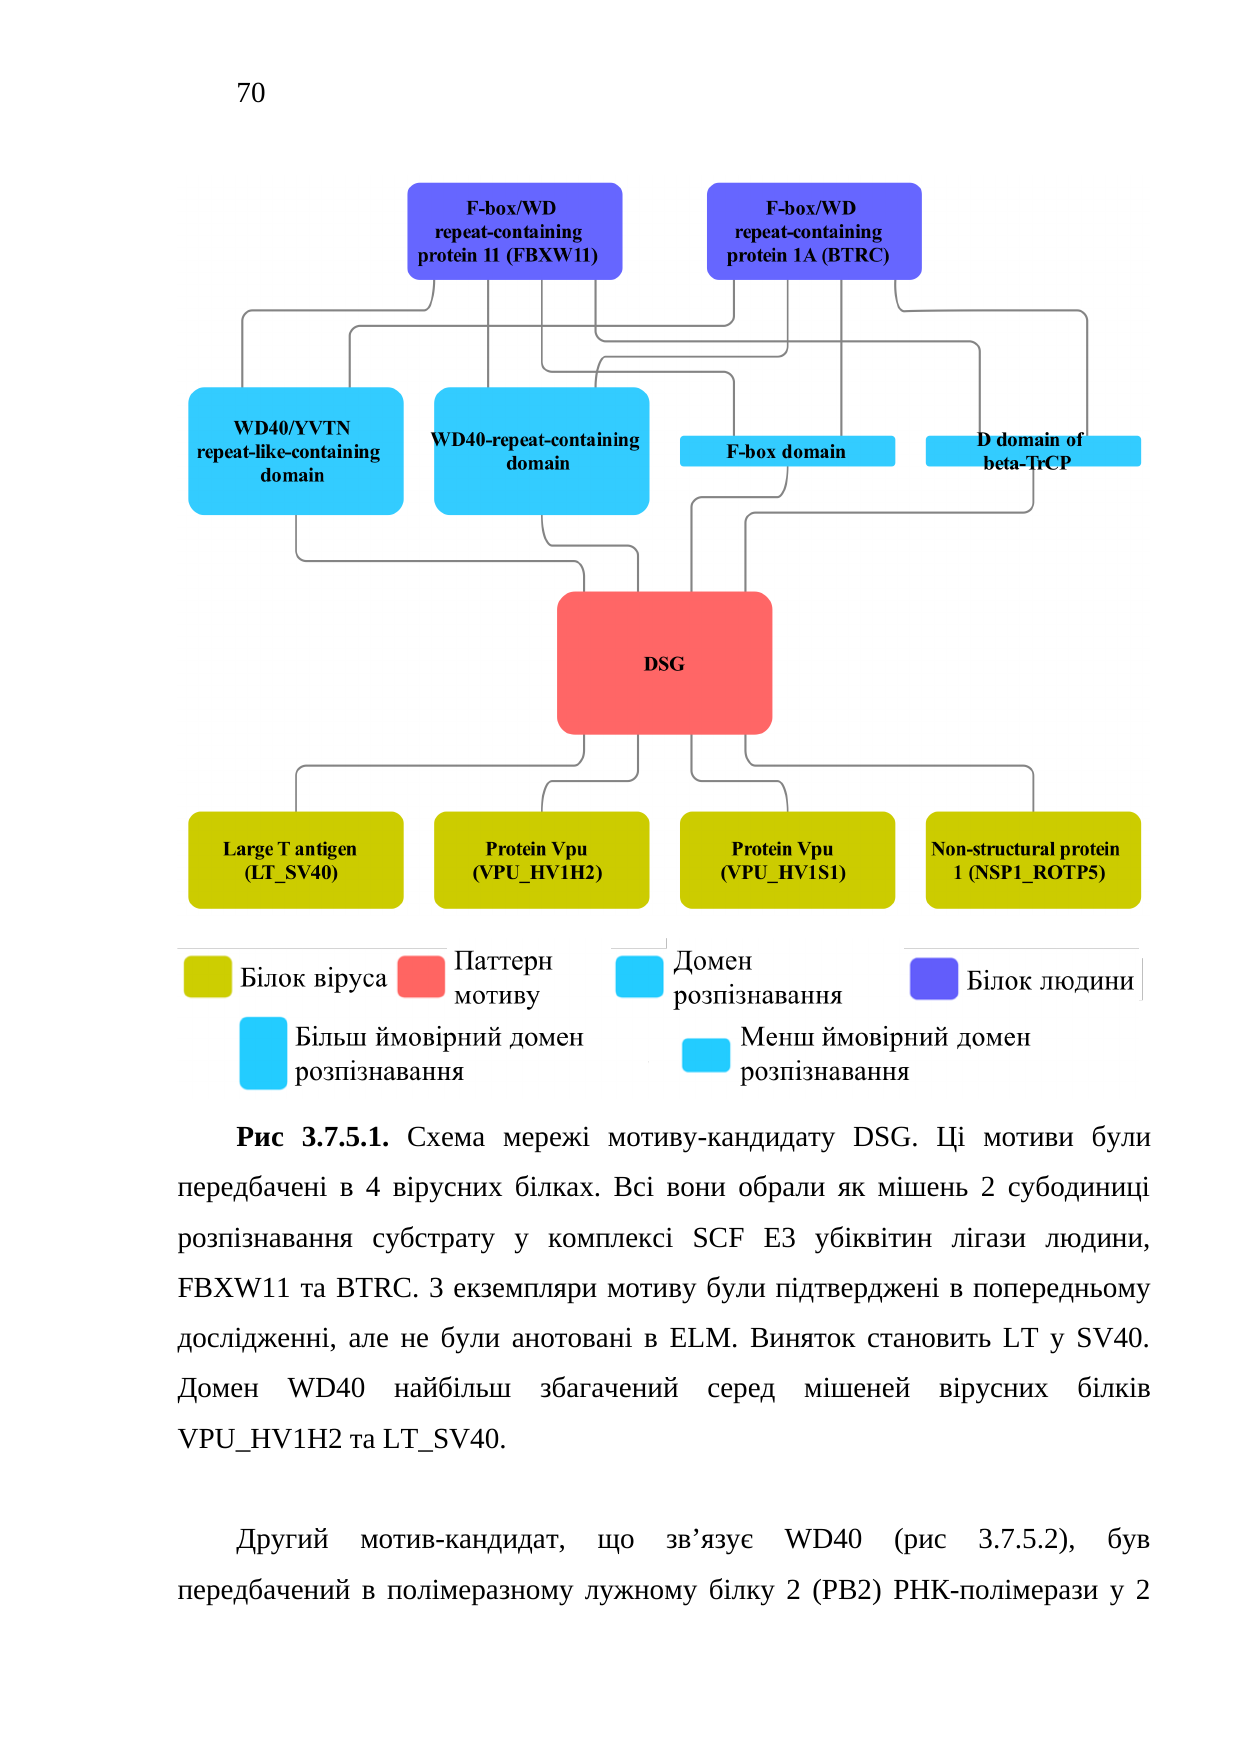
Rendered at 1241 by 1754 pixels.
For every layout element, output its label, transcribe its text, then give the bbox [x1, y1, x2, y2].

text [177, 1522, 1152, 1605]
text Рис 3.7.5.1. Схема мережі мотиву-кандидату DSG. Ці мотиви були передбачені в 4 вірусних білках. Всі вони обрали як мішень 2 субодиниці розпізнавання субстрату у комплексі SCF E3 убіквітин лігази людини, FBXW11 та BTRC. 3 екземпляри мотиву були підтверджені в попередньому дослідженні, але не були анотовані в ELM. Виняток становить LT у SV40. Домен WD40 найбільш збагачений серед мішеней вірусних білків VPU_HV1H2 та LT_SV40. [177, 1119, 1152, 1454]
picture [177, 932, 1151, 1103]
picture [177, 175, 1150, 916]
